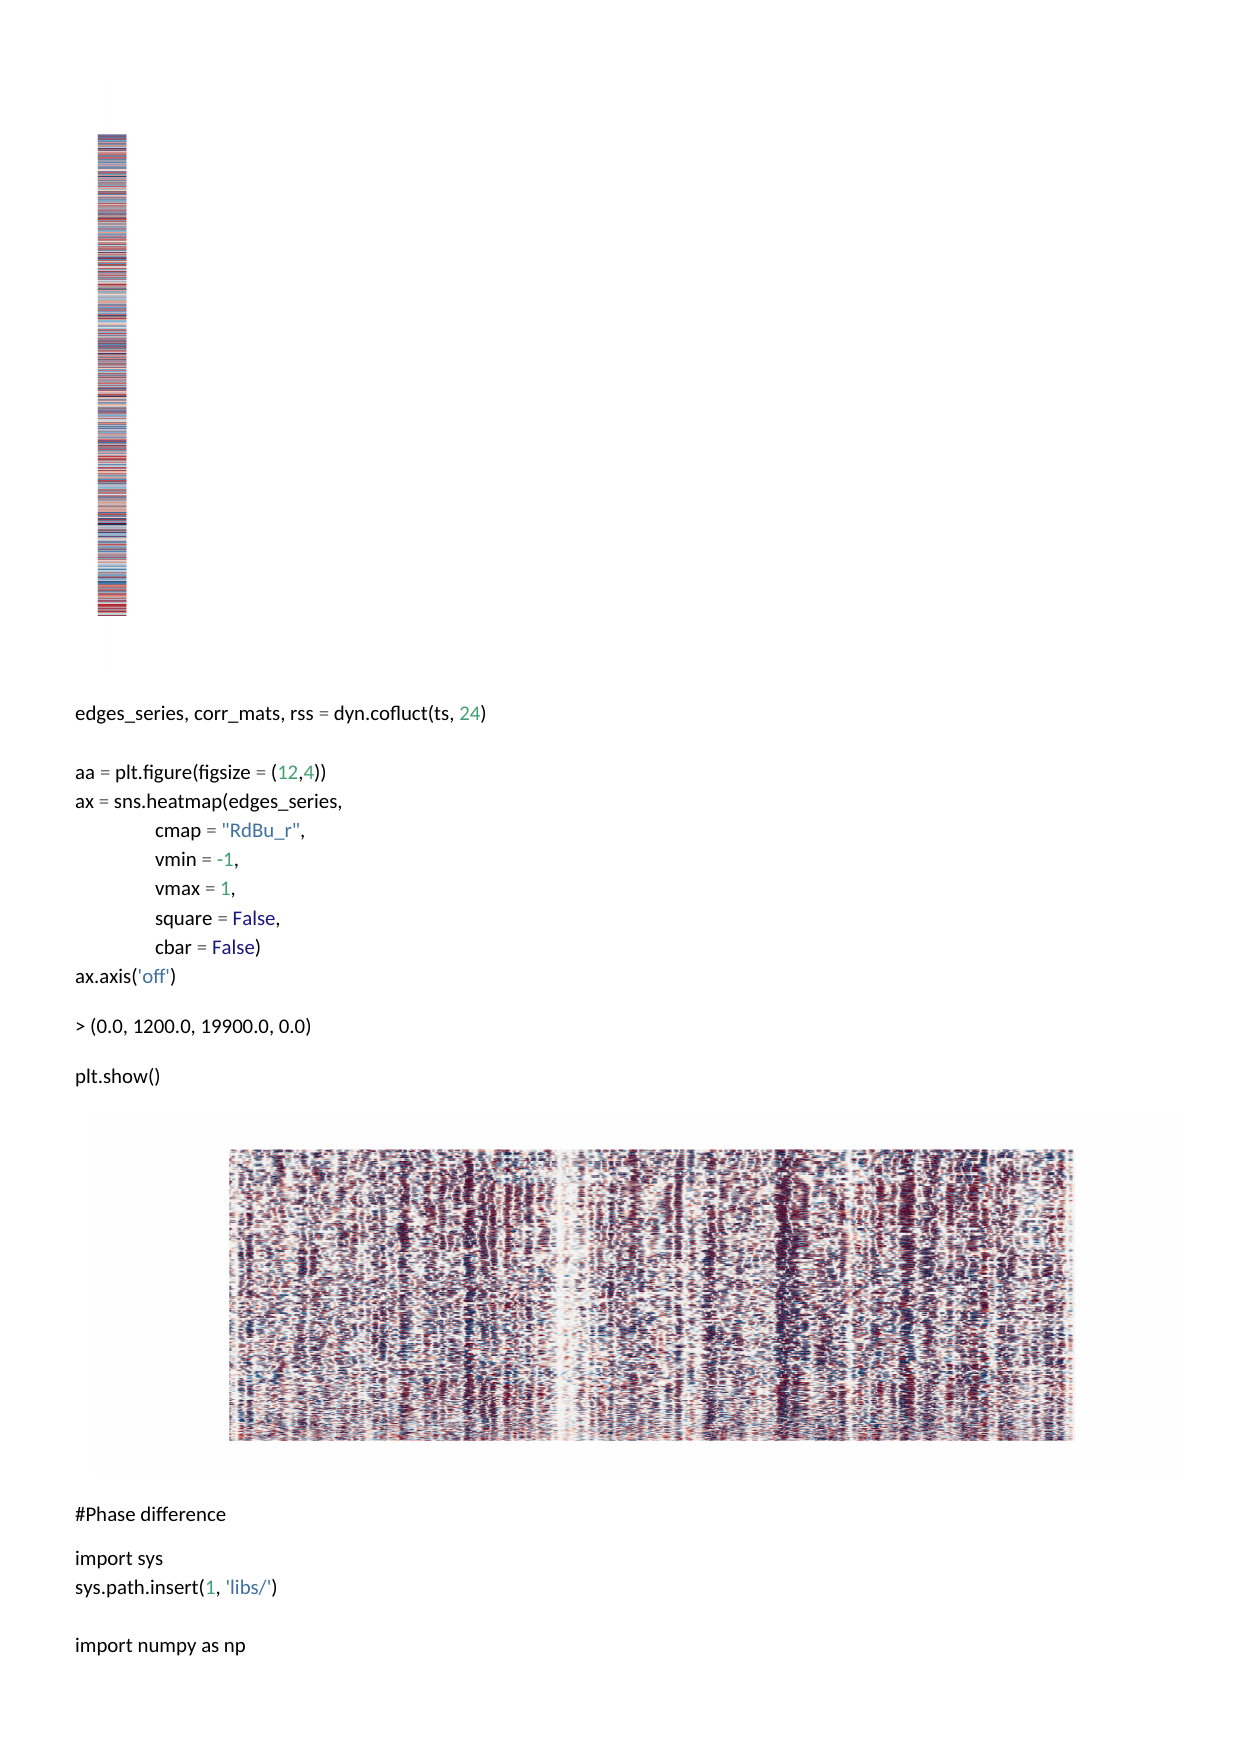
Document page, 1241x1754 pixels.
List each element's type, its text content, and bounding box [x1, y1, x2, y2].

text #Phase difference [75, 1501, 1165, 1526]
picture [93, 75, 130, 676]
text > (0.0, 1200.0, 19900.0, 0.0) [75, 1013, 1165, 1038]
text plt.show() [75, 1063, 1165, 1088]
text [75, 1545, 1165, 1658]
picture [93, 1113, 1184, 1477]
text edges_series, corr_mats, rss = dyn.cofluct(ts, 24) aa = plt.figure(figsize = (12,4)) ax = sns.heatmap(edges_series, cmap = "RdBu_r", vmin = -1, vmax = 1, square = False, cbar = False) ax.axis('off') [75, 701, 1165, 988]
